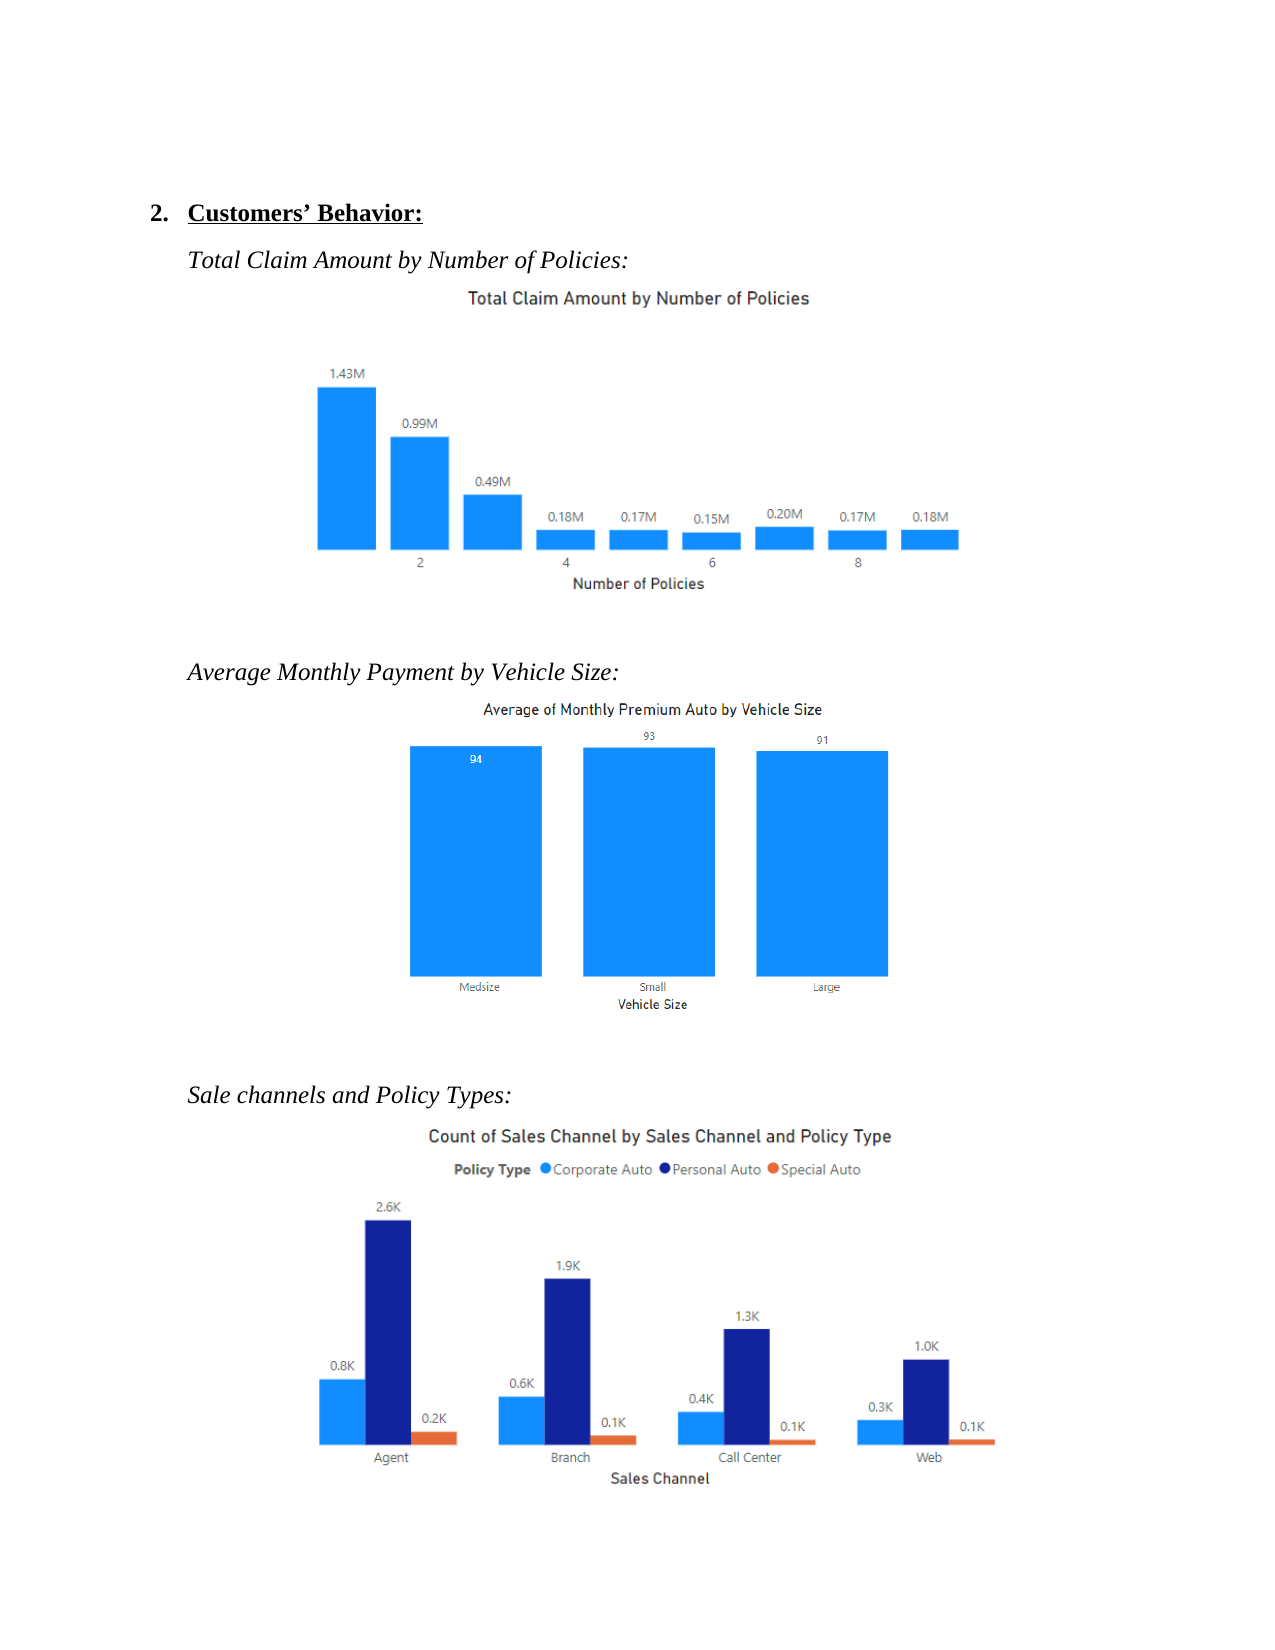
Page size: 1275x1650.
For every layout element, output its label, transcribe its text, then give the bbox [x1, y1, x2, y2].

text Sale channels and Policy Types: [187, 1080, 1125, 1109]
list Customers’ Behavior: [150, 198, 1125, 226]
picture [341, 702, 957, 1012]
picture [316, 291, 959, 589]
text Average Monthly Payment by Vehicle Size: [187, 657, 1125, 686]
picture [245, 1128, 1068, 1492]
text Total Claim Amount by Number of Policies: [187, 245, 1125, 274]
